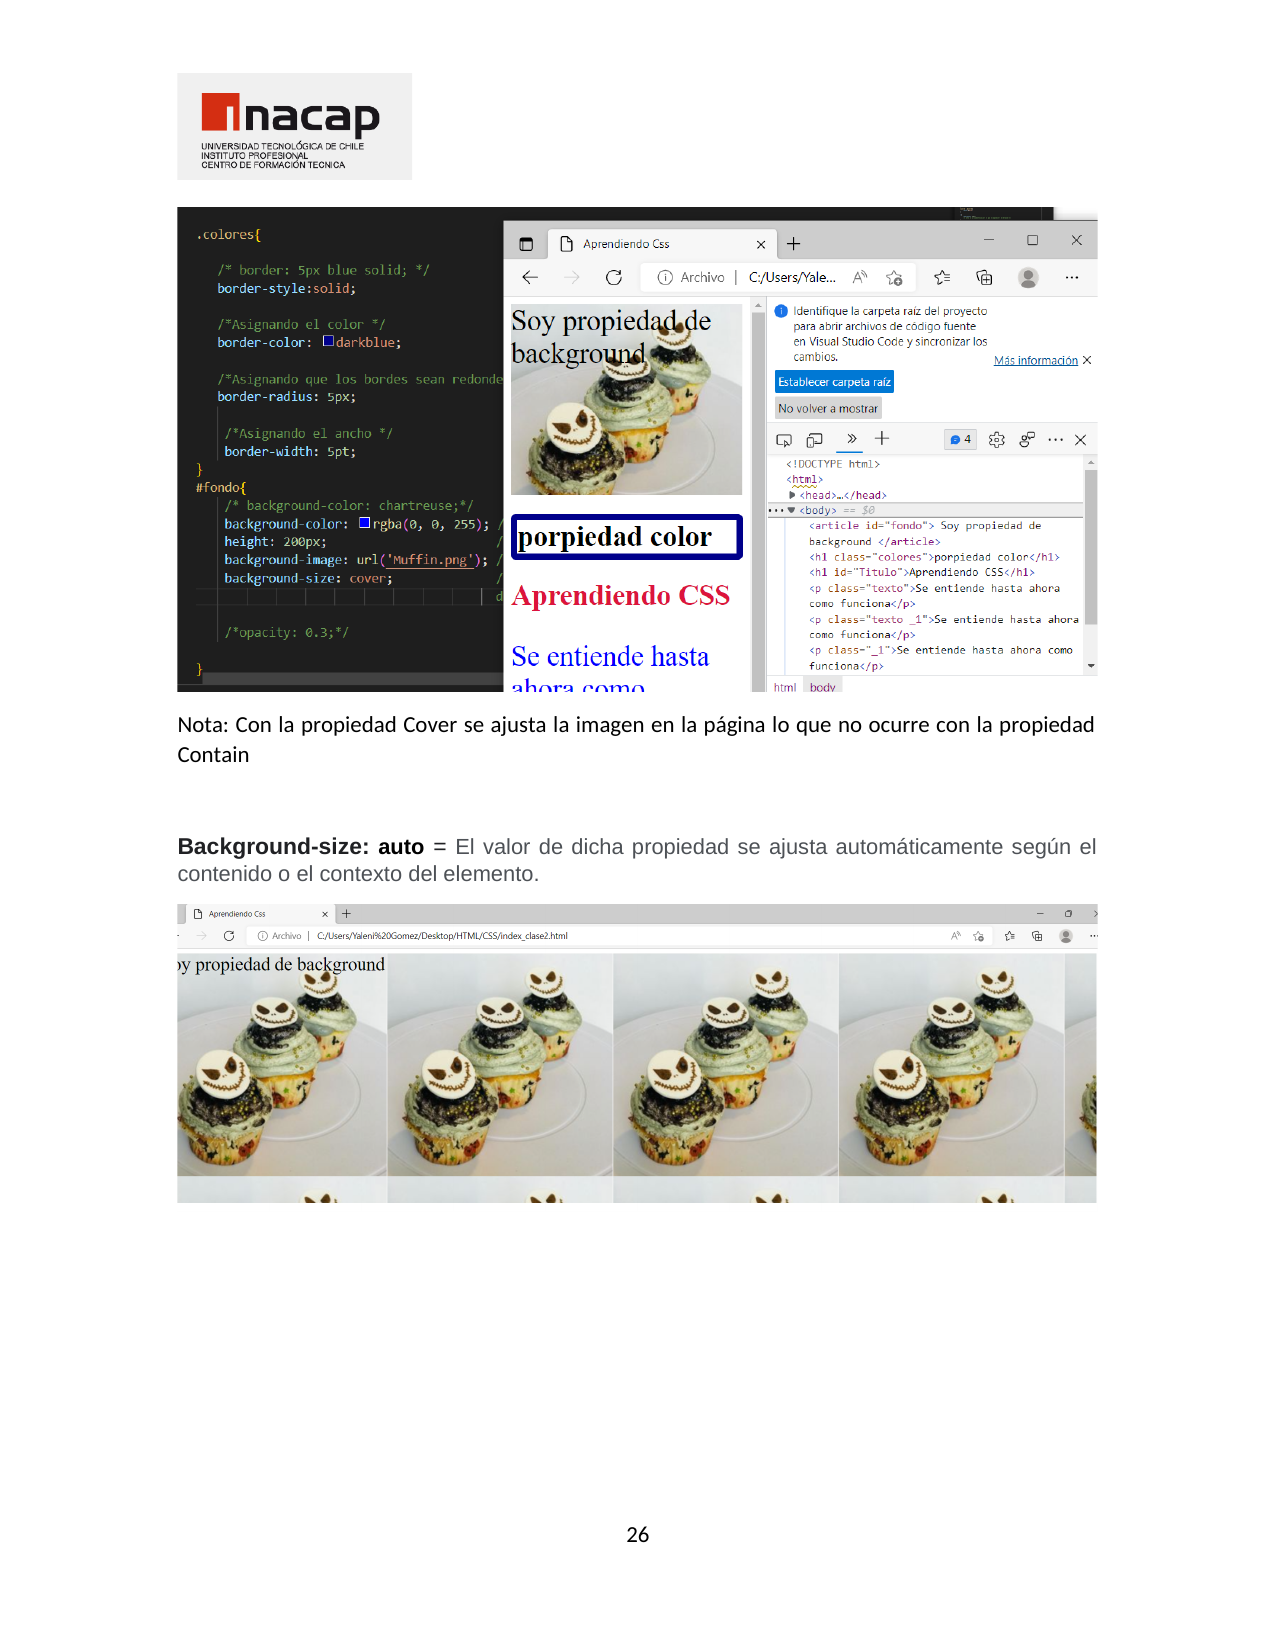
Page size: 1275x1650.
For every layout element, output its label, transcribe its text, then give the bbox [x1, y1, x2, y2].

text Background-size: auto = El valor de dicha propiedad se ajusta automáticamente según el contenido o el contexto del elemento. [177, 859, 1098, 886]
picture [177, 207, 1098, 692]
text Nota: Con la propiedad Cover se ajusta la imagen en la página lo que no ocurre con la propiedad Contain [177, 710, 1098, 769]
picture [177, 73, 413, 180]
picture [177, 904, 1098, 1212]
